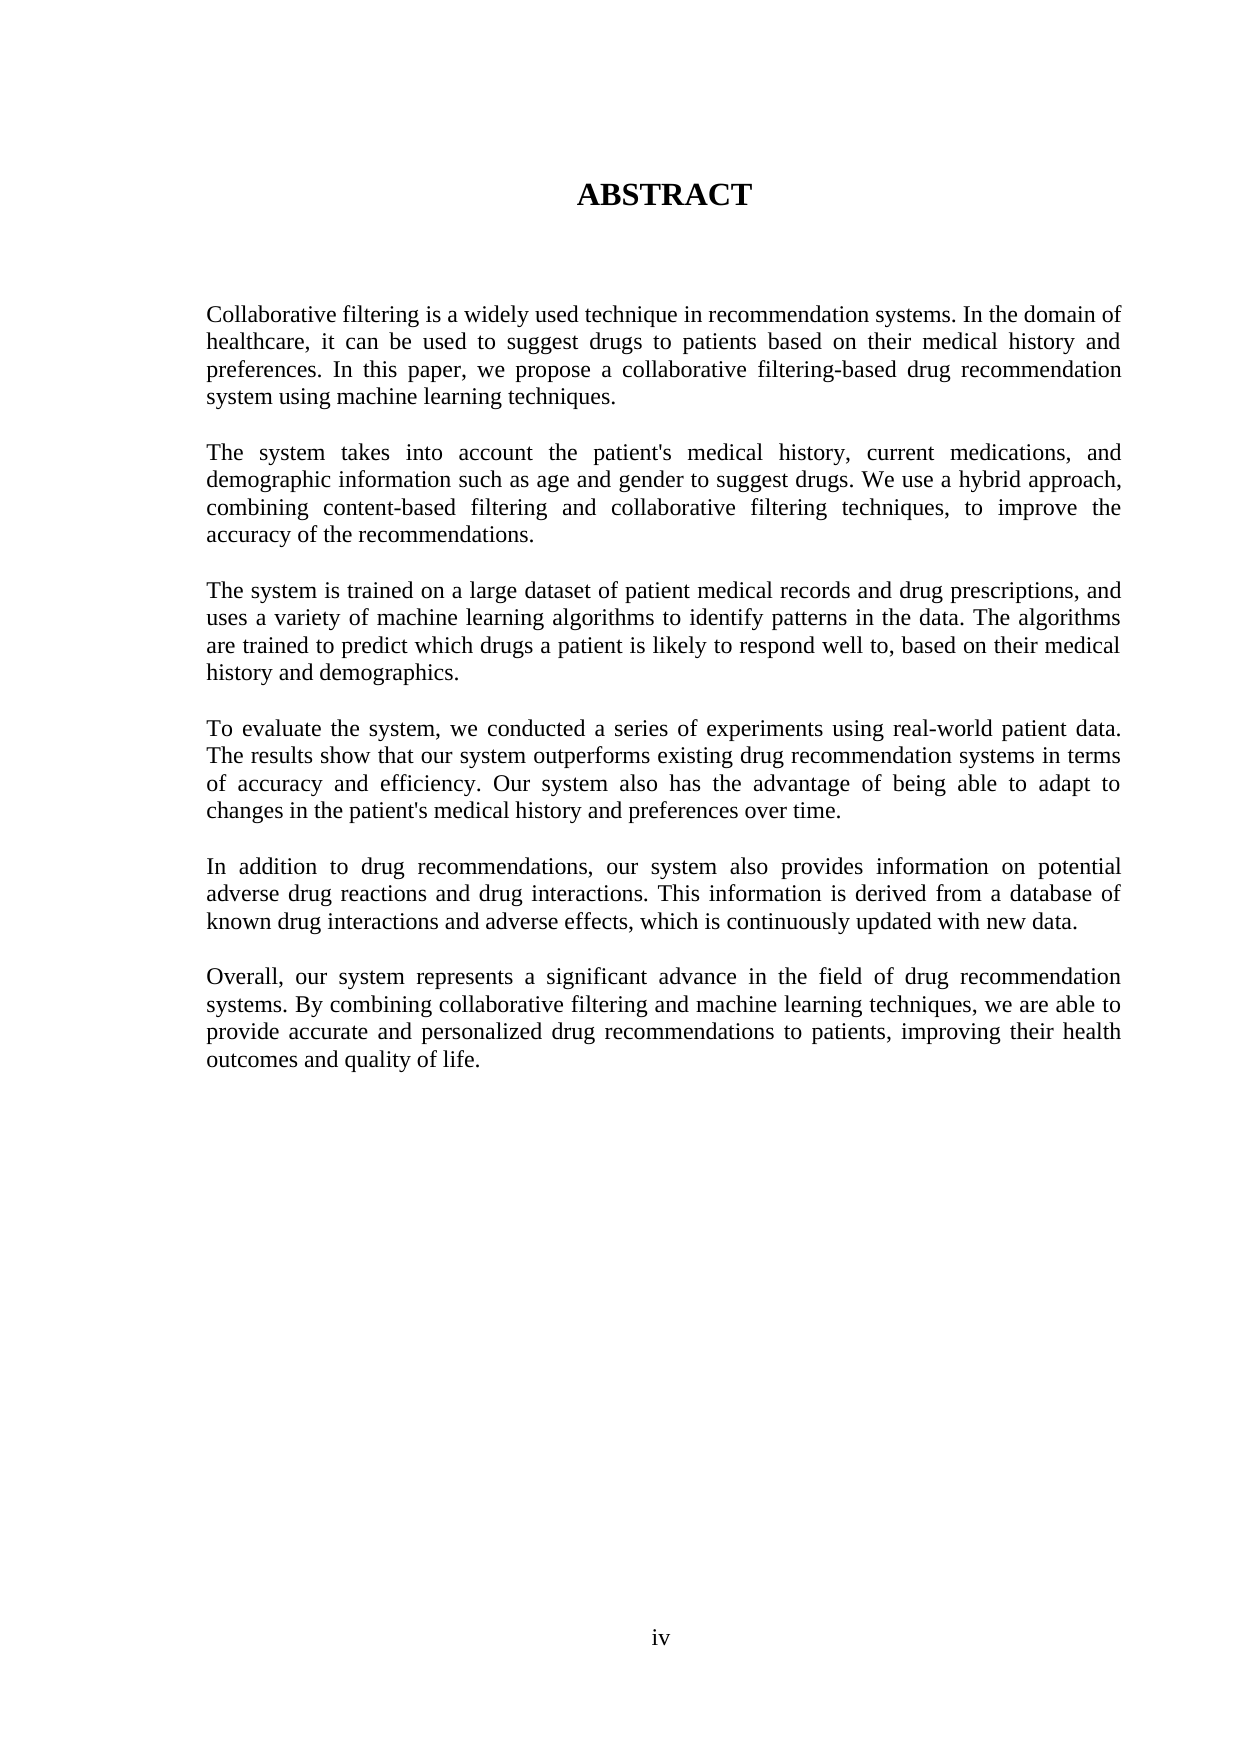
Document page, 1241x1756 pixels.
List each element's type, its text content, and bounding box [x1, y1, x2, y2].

text Overall, our system represents a significant advance in the field of drug recommendation systems. By combining collaborative filtering and machine learning techniques, we are able to provide accurate and personalized drug recommendations to patients, improving their health outcomes and quality of life. [206, 962, 1123, 1072]
text To evaluate the system, we conducted a series of experiments using real-world patient data. The results show that our system outperforms existing drug recommendation systems in terms of accuracy and efficiency. Our system also has the advantage of being able to adapt to changes in the patient's medical history and preferences over time. [206, 714, 1123, 824]
text Collaborative filtering is a widely used technique in recommendation systems. In the domain of healthcare, it can be used to suggest drugs to patients based on their medical history and preferences. In this paper, we propose a collaborative filtering-based drug recommendation system using machine learning techniques. [206, 299, 1123, 410]
text The system is trained on a large dataset of patient medical records and drug prescriptions, and uses a variety of machine learning algorithms to identify patterns in the data. The algorithms are trained to predict which drugs a patient is likely to respond well to, based on their medical history and demographics. [206, 576, 1123, 686]
subtitle ABSTRACT [272, 175, 1057, 212]
text In addition to drug recommendations, our system also provides information on potential adverse drug reactions and drug interactions. This information is derived from a database of known drug interactions and adverse effects, which is continuously updated with new data. [206, 852, 1123, 934]
text The system takes into account the patient's medical history, current medications, and demographic information such as age and gender to suggest drugs. We use a hybrid approach, combining content-based filtering and collaborative filtering techniques, to improve the accuracy of the recommendations. [206, 438, 1123, 548]
